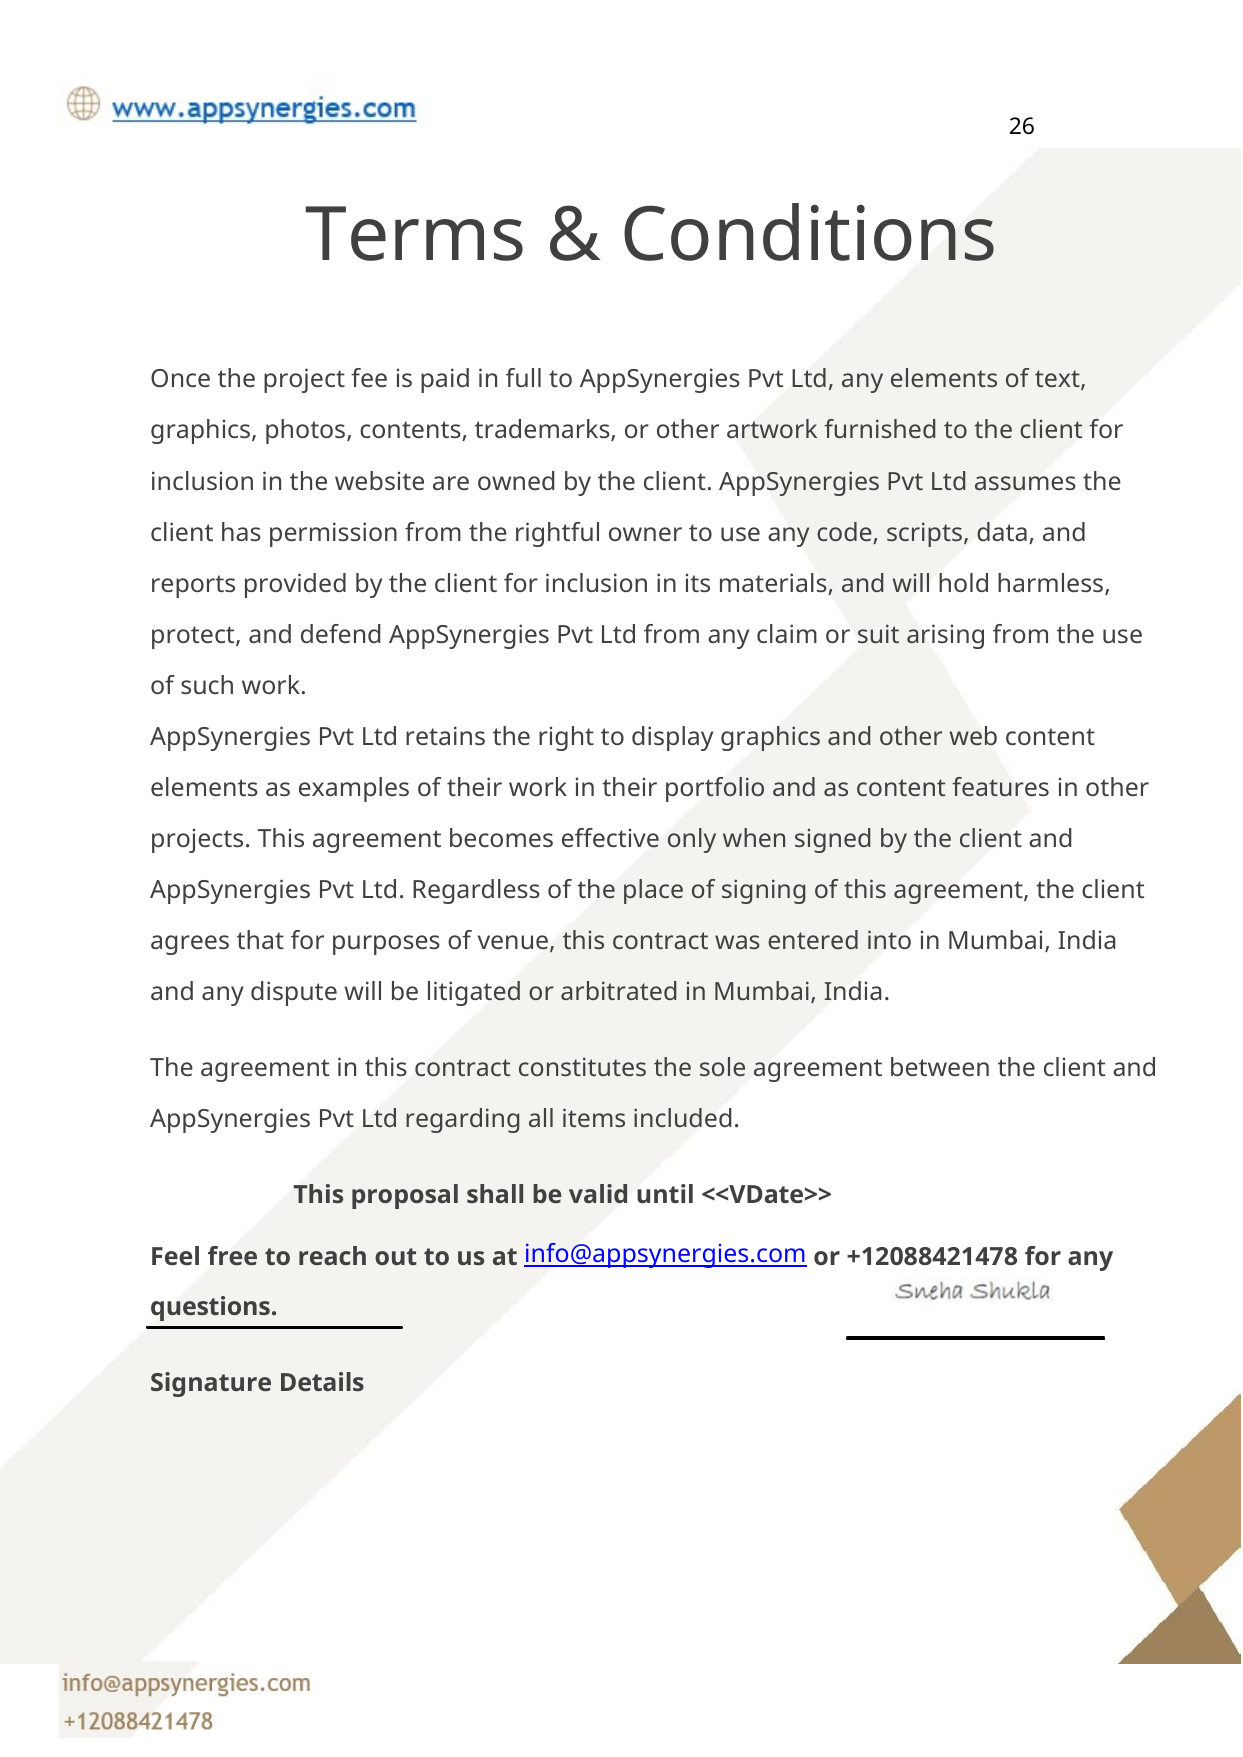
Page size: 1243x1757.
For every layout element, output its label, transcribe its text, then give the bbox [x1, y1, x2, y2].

text Signature Details [150, 1364, 1243, 1398]
subtitle Terms & Conditions [225, 180, 1078, 282]
text Feel free to reach out to us at info@appsynergies.com or +12088421478 for any questions. [150, 1236, 1133, 1323]
picture [0, 148, 1241, 1738]
text The agreement in this contract constitutes the sole agreement between the client and AppSynergies Pvt Ltd regarding all items included. [150, 1049, 1243, 1135]
text This proposal shall be valid until <<VDate>> [293, 1176, 1243, 1210]
picture [58, 75, 431, 135]
text Once the project fee is paid in full to AppSynergies Pvt Ltd, any elements of text, graphics, photos, contents, trademarks, or other artwork furnished to the client for inclusion in the website are owned by the client. AppSynergies Pvt Ltd assumes the client has permission from the rightful owner to use any code, scripts, data, and reports provided by the client for inclusion in its materials, and will hold harmless, protect, and defend AppSynergies Pvt Ltd from any claim or suit arising from the use of such work. [150, 361, 1149, 701]
text AppSynergies Pvt Ltd retains the right to display graphics and other web content elements as examples of their work in their portfolio and as content features in other projects. This agreement becomes effective only when signed by the client and AppSynergies Pvt Ltd. Regardless of the place of signing of this agreement, the client agrees that for purposes of venue, this contract was entered into in Mumbai, India and any dispute will be litigated or arbitrated in Mumbai, India. [150, 718, 1151, 1008]
